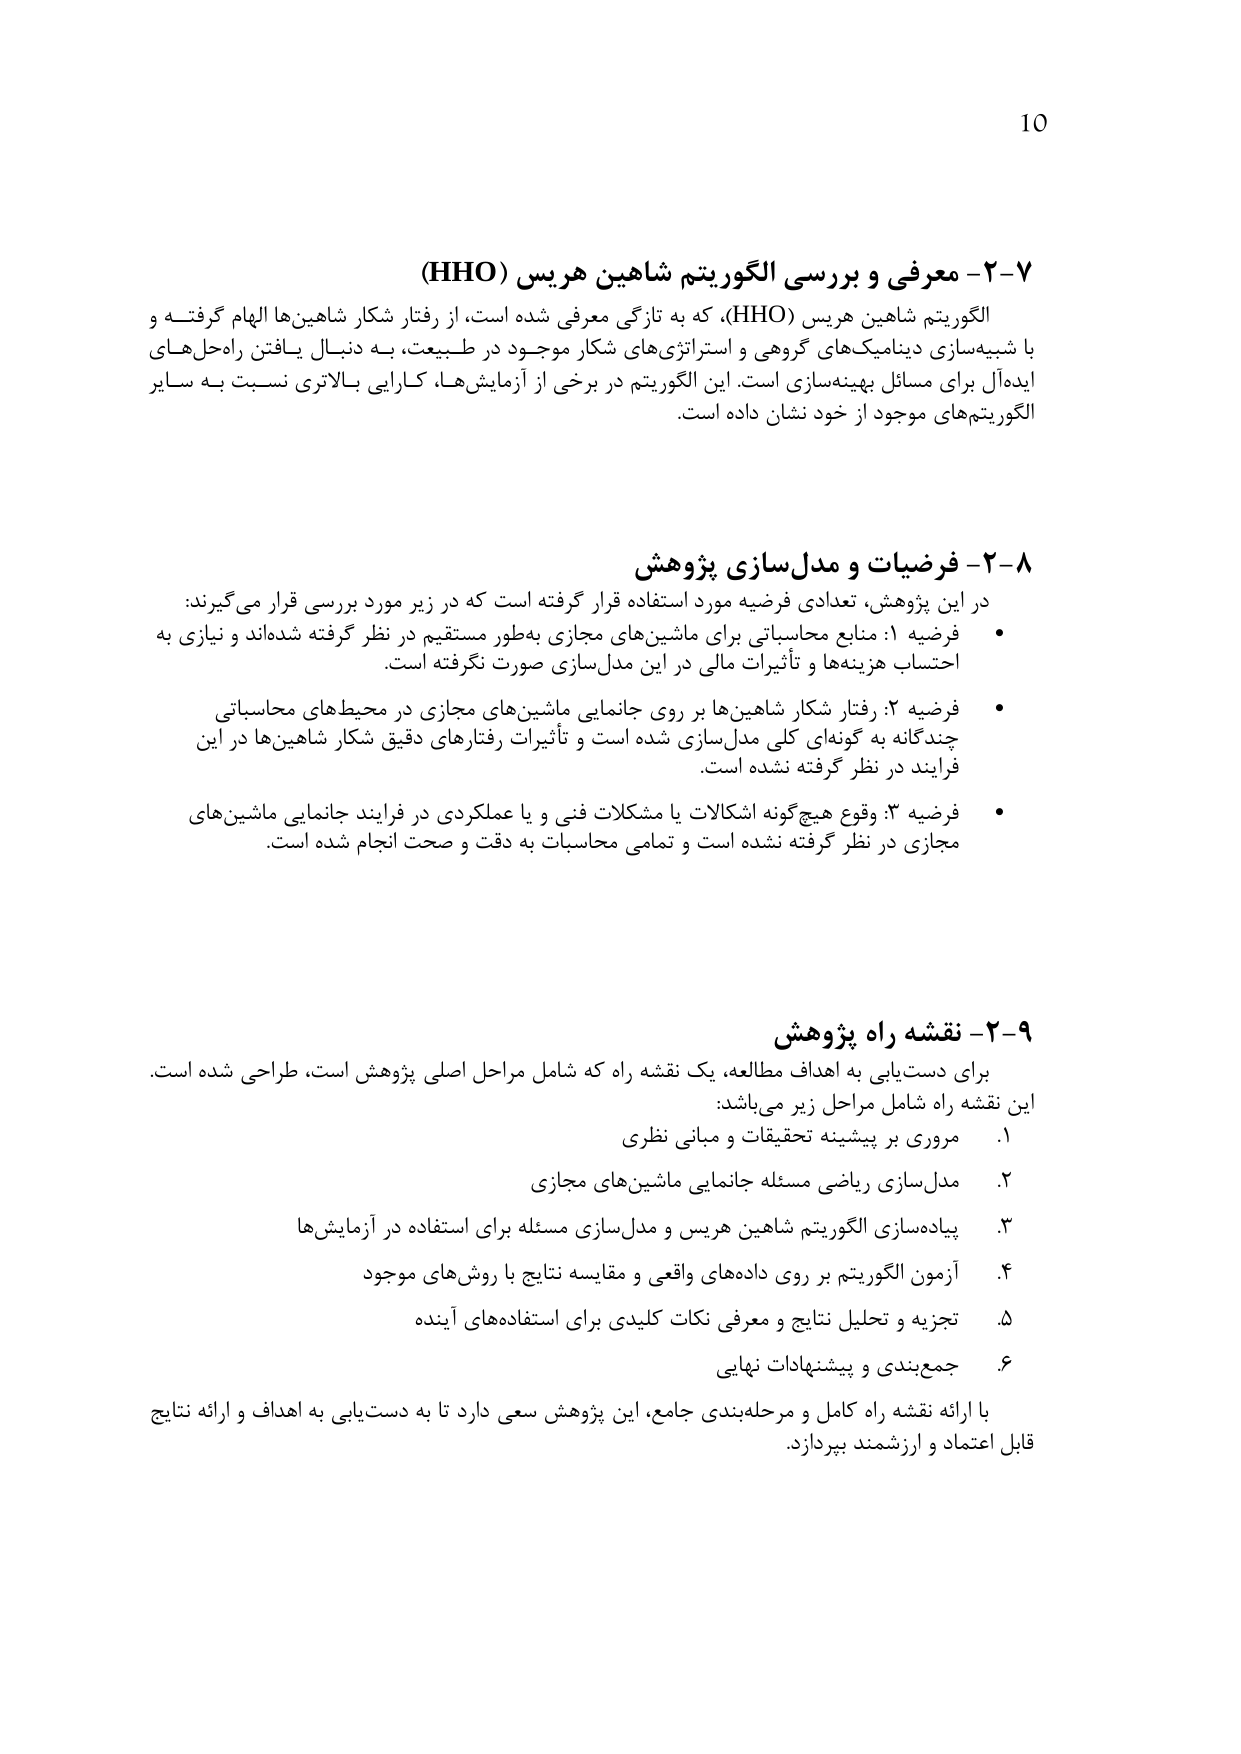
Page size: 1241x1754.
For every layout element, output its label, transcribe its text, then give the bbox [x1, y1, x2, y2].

text با ارائه نقشه راه کامل و مرحله‌بندی جامع، این پژوهش سعی دارد تا به دست‌یابی به اهداف و ارائه نتایج قابل اعتماد و ارزشمند بپردازد. [148, 1399, 1033, 1459]
subtitle 2-7- معرفی و بررسی الگوریتم شاهین هریس (HHO) [148, 254, 1033, 292]
list جمع‌بندی و پیشنهادات نهایی [148, 1353, 996, 1380]
text در این پژوهش، تعدادی فرضیه مورد استفاده قرار گرفته است که در زیر مورد بررسی قرار می‌گیرند: [148, 590, 1033, 617]
subtitle 2-8- فرضیات و مدل‌سازی پژوهش [148, 550, 1033, 583]
list فرضیه ۱: منابع محاسباتی برای ماشین‌های مجازی به‌طور مستقیم در نظر گرفته شده‌اند و نیازی به احتساب هزینه‌ها و تأثیرات مالی در این مدل‌سازی صورت نگرفته است. [148, 622, 996, 678]
text الگوریتم شاهین هریس (HHO)، که به تازگی معرفی شده‌ است، از رفتار شکار شاهین‌ها الهام گرفته و با شبیه‌سازی دینامیک‌های گروهی و استراتژی‌های شکار موجود در طبیعت، به دنبال یافتن راه‌حل‌های ایده‌آل برای مسائل بهینه‌سازی است. این الگوریتم در برخی از آزمایش‌ها، کارایی بالاتری نسبت به سایر الگوریتم‌های موجود از خود نشان داده است. [148, 299, 1033, 429]
list تجزیه و تحلیل نتایج و معرفی نکات کلیدی برای استفاده‌های آینده [148, 1307, 996, 1334]
subtitle 2-9- نقشه راه پژوهش [148, 1019, 1033, 1053]
list فرضیه ۲: رفتار شکار شاهین‌ها بر روی جانمایی ماشین‌های مجازی در محیط‌های محاسباتی چندگانه به گونه‌ای کلی مدل‌سازی شده است و تأثیرات رفتارهای دقیق شکار شاهین‌ها در این فرایند در نظر گرفته نشده است. [148, 697, 996, 783]
list فرضیه ۳: وقوع هیچ‌گونه اشکالات یا مشکلات فنی و یا عملکردی در فرایند جانمایی ماشین‌های مجازی در نظر گرفته نشده است و تمامی محاسبات به دقت و صحت انجام شده است. [148, 801, 996, 858]
text برای دست‌یابی به اهداف مطالعه، یک نقشه راه که شامل مراحل اصلی پژوهش است، طراحی شده است. این نقشه راه شامل مراحل زیر می‌باشد: [148, 1059, 1033, 1119]
list آزمون الگوریتم بر روی داده‌های واقعی و مقایسه نتایج با روش‌های موجود [148, 1262, 996, 1289]
list مروری بر پیشینه تحقیقات و مبانی نظری [148, 1124, 996, 1151]
list پیاده‌سازی الگوریتم شاهین هریس و مدل‌سازی مسئله برای استفاده در آزمایش‌ها [148, 1216, 996, 1243]
list مدل‌سازی ریاضی مسئله جانمایی ماشین‌های مجازی [148, 1170, 996, 1197]
